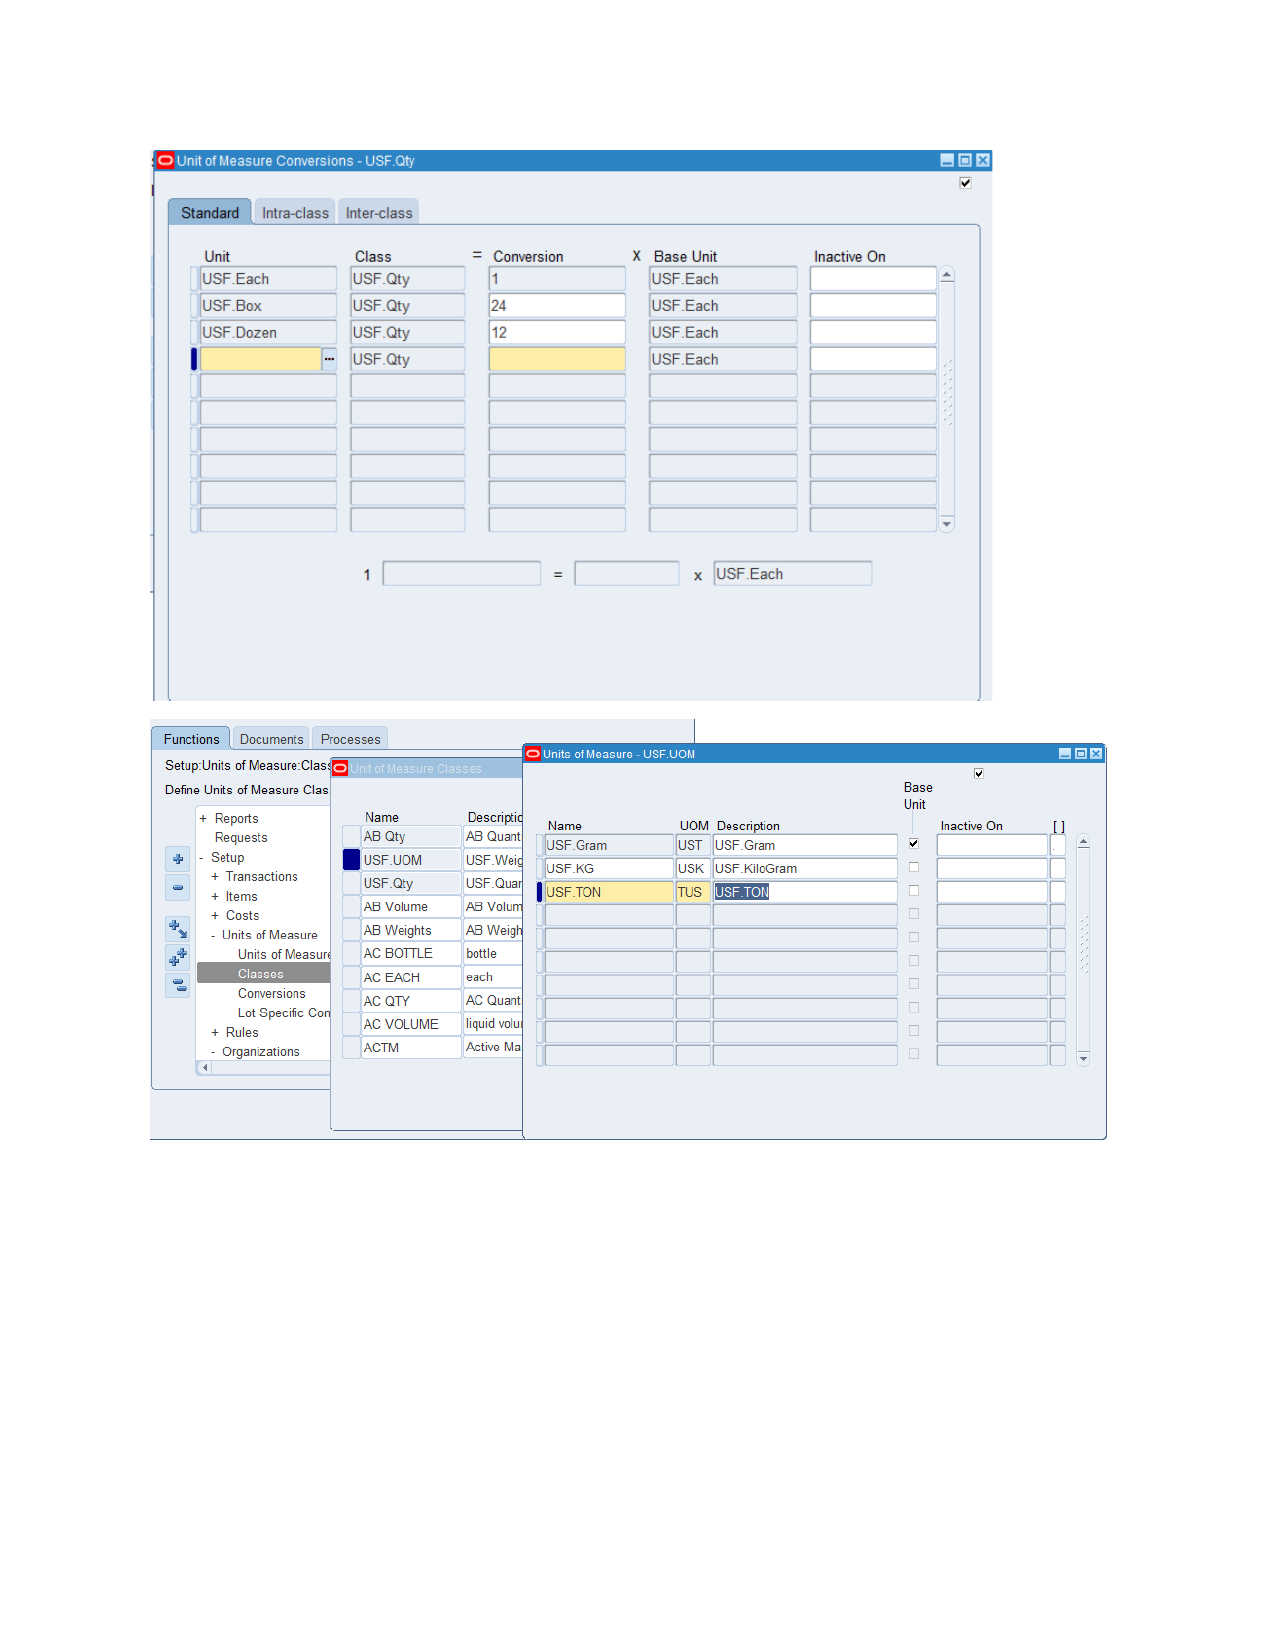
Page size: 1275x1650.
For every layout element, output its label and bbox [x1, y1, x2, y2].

picture [150, 150, 993, 701]
picture [150, 719, 1125, 1159]
